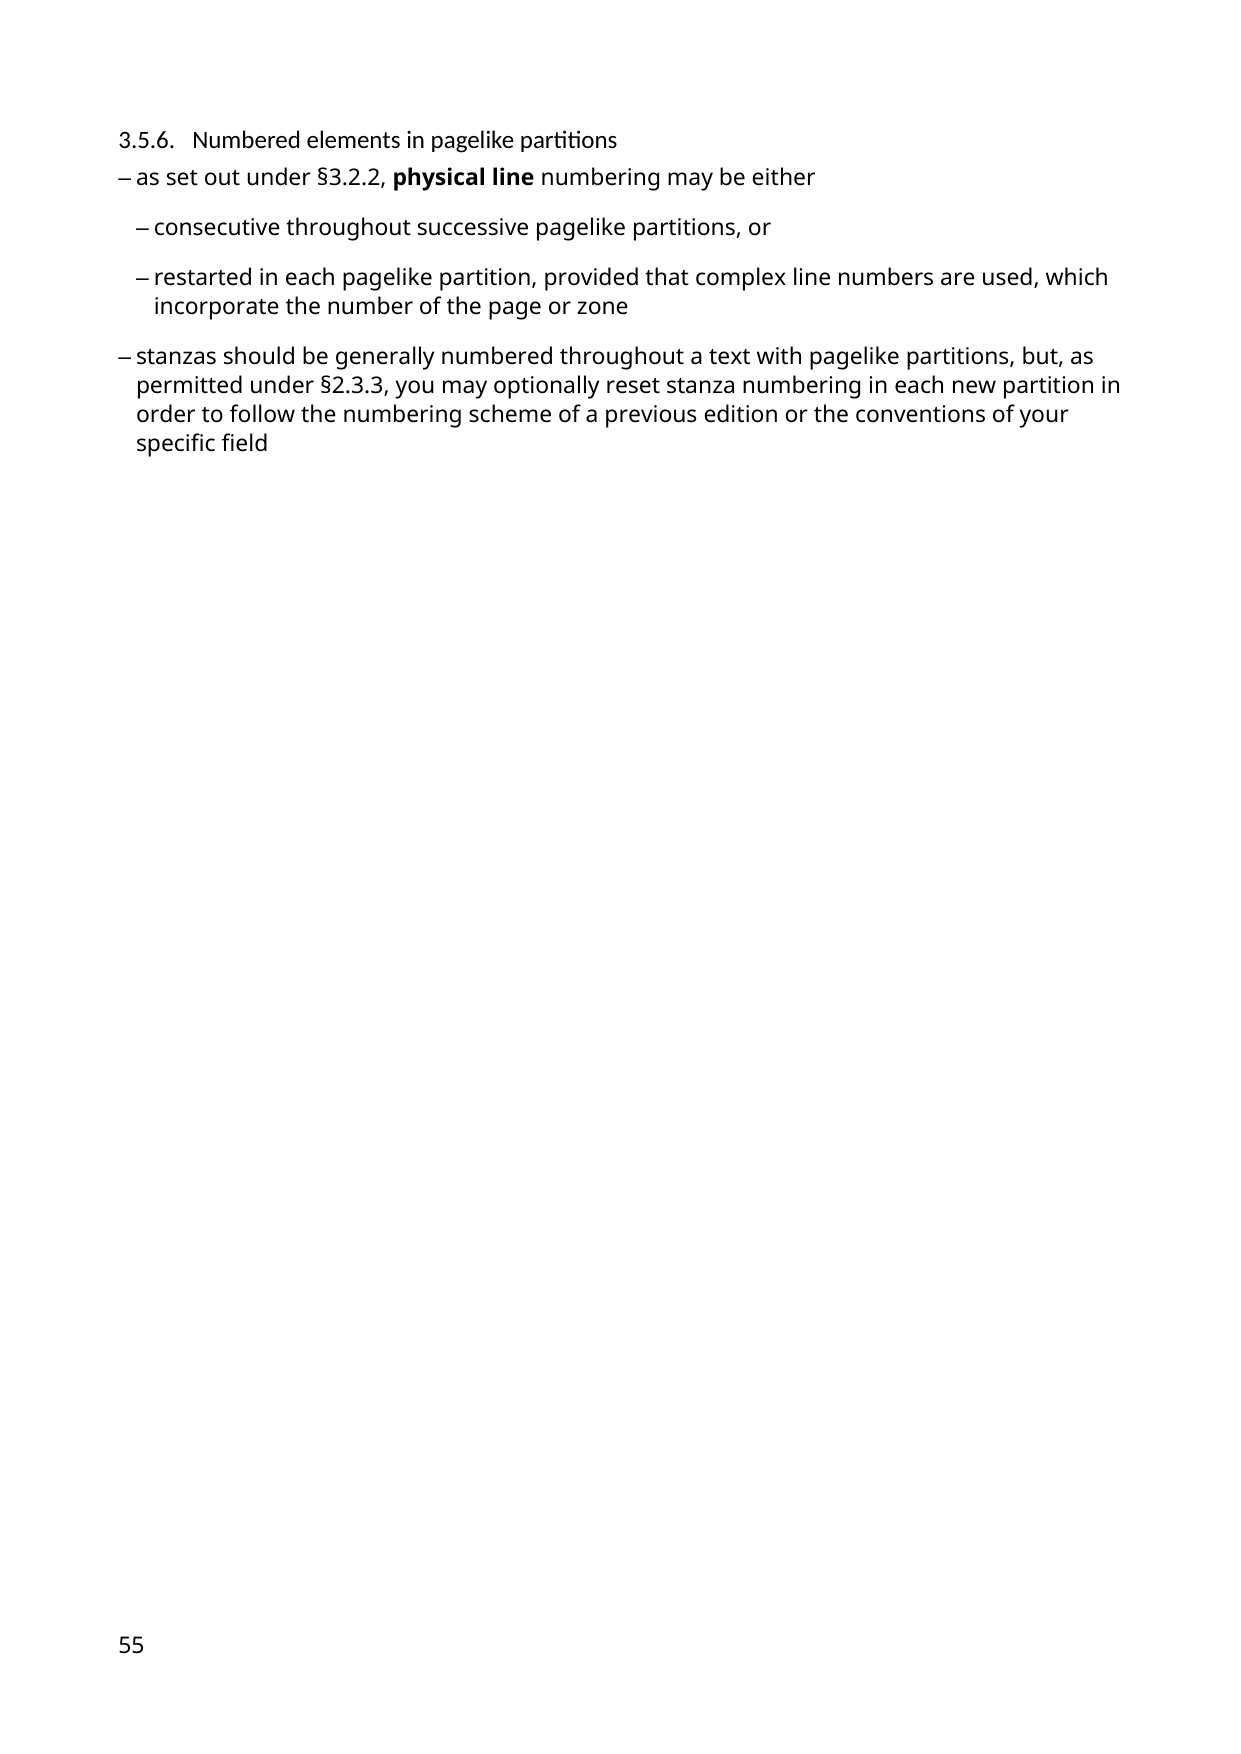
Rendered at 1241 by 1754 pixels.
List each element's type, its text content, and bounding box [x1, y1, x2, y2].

list as set out under §3.2.2, physical line numbering may be either [118, 162, 1122, 191]
subtitle Numbered elements in pagelike partitions [118, 118, 1122, 156]
list stanzas should be generally numbered throughout a text with pagelike partitions, but, as permitted under §2.3.3, you may optionally reset stanza numbering in each new partition in order to follow the numbering scheme of a previous edition or the conventions of your specific field [118, 341, 1122, 458]
list consecutive throughout successive pagelike partitions, or [136, 212, 1122, 241]
list restarted in each pagelike partition, provided that complex line numbers are used, which incorporate the number of the page or zone [136, 262, 1122, 320]
